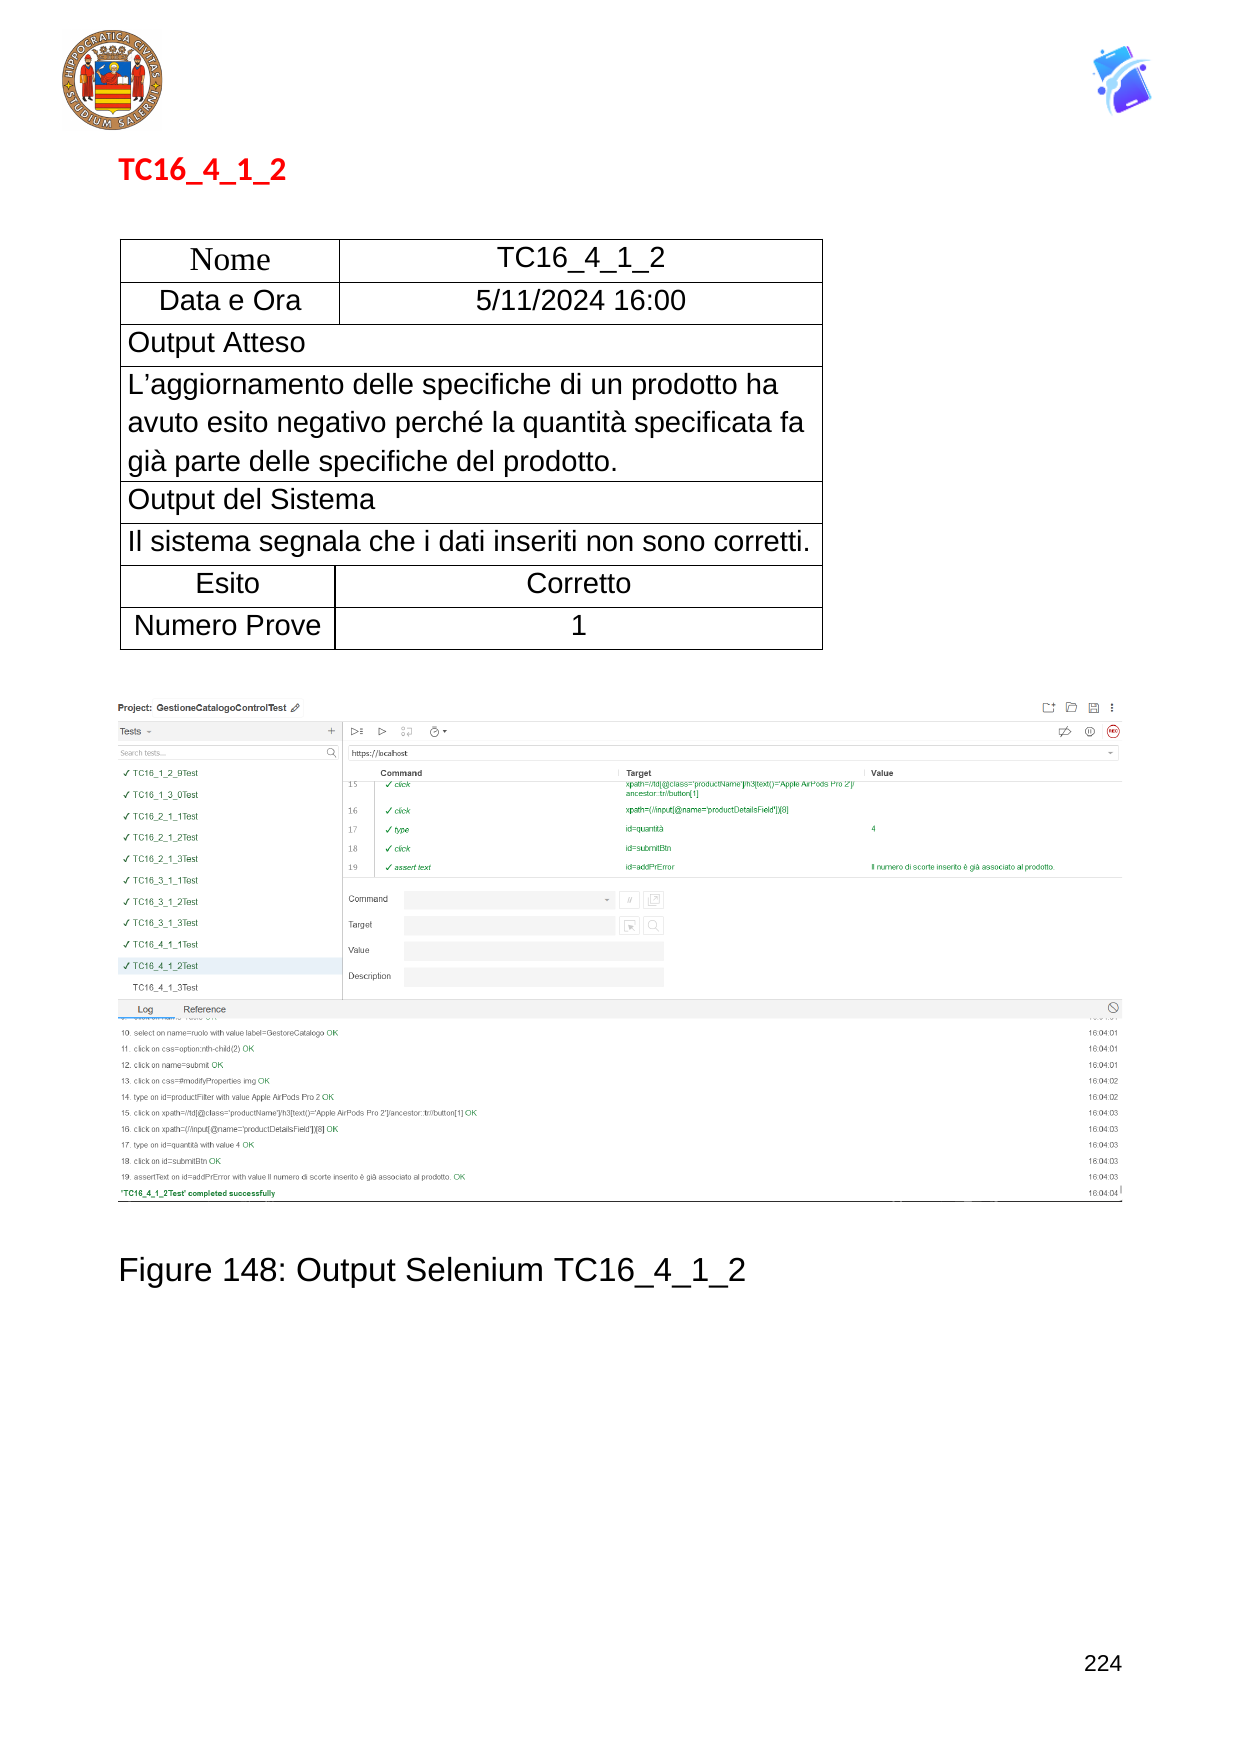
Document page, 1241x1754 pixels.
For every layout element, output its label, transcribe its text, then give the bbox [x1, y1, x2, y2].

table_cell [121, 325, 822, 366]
text Figure 148: Output Selenium TC16_4_1_2 [118, 1250, 1122, 1288]
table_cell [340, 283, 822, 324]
text TC16_4_1_2 [118, 148, 1122, 188]
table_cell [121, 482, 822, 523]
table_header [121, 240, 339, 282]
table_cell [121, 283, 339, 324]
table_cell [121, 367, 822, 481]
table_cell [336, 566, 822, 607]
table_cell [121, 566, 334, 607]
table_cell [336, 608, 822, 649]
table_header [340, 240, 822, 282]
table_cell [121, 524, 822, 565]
picture [1066, 25, 1178, 147]
picture [61, 29, 163, 131]
picture [118, 694, 1123, 1202]
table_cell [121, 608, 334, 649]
